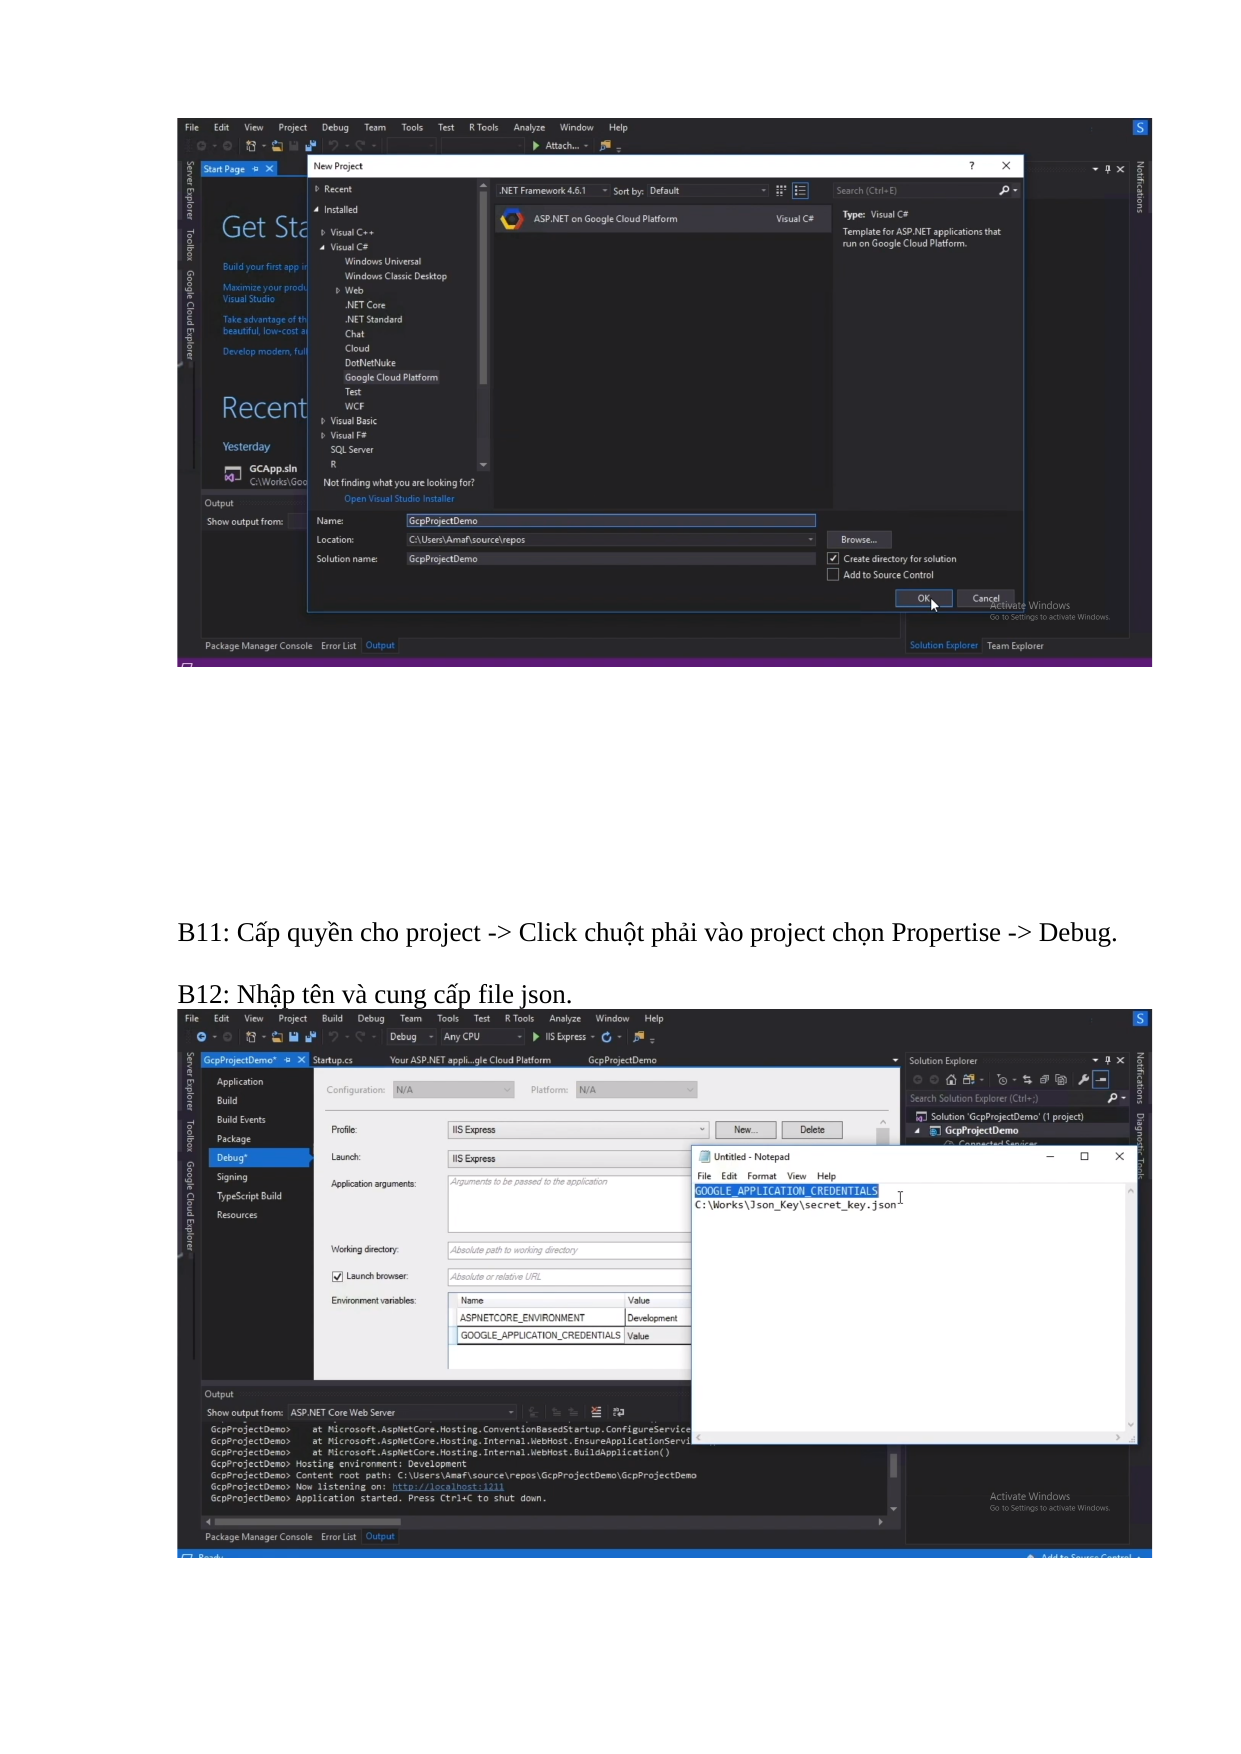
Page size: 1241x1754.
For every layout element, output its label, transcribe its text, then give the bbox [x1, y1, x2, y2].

text B11: Cấp quyền cho project -> Click chuột phải vào project chọn Propertise -> Debug. [177, 916, 1122, 947]
picture [177, 118, 1153, 667]
text B12: Nhập tên và cung cấp file json. [177, 978, 1122, 1009]
picture [177, 1009, 1153, 1558]
